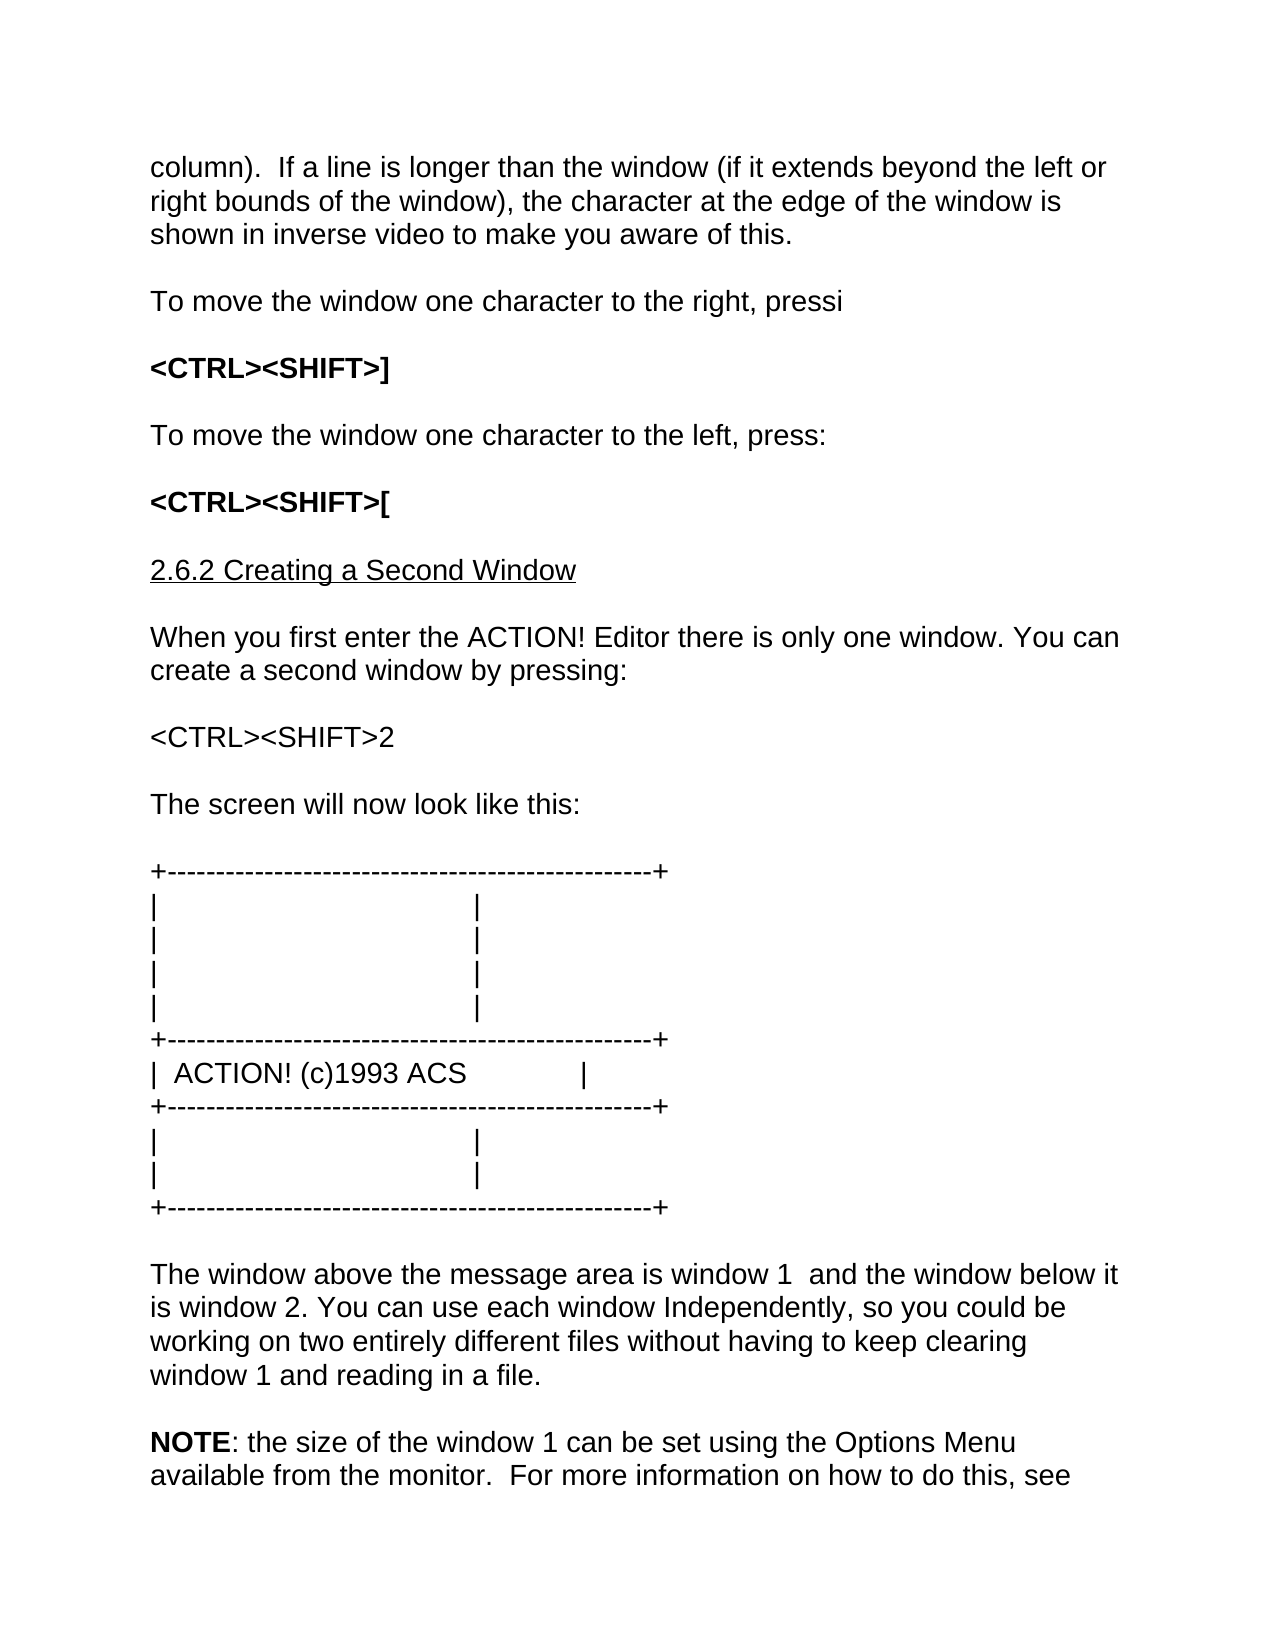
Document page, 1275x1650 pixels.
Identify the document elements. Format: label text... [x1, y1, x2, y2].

text +--------------------------------------------------+ [150, 1190, 1125, 1223]
text <CTRL><SHIFT>[ [150, 485, 1125, 519]
text | | [150, 921, 1125, 955]
text | | [150, 1123, 1125, 1156]
text | ACTION! (c)1993 ACS | [150, 1056, 1125, 1089]
text The screen will now look like this: [150, 787, 1125, 821]
text | | [150, 955, 1125, 988]
text | | [150, 888, 1125, 921]
text | | [150, 1156, 1125, 1190]
text The window above the message area is window 1 and the window below it is window 2. You can use each window Independently, so you could be working on two entirely different files without having to keep clearing window 1 and reading in a file. [150, 1257, 1125, 1391]
text To move the window one character to the left, press: [150, 418, 1125, 452]
text +--------------------------------------------------+ [150, 1022, 1125, 1056]
text +--------------------------------------------------+ [150, 854, 1125, 888]
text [150, 1424, 1125, 1492]
text | | [150, 988, 1125, 1022]
text <CTRL><SHIFT>] [150, 351, 1125, 385]
text 2.6.2 Creating a Second Window [150, 552, 1125, 586]
text <CTRL><SHIFT>2 [150, 720, 1125, 754]
text To move the window one character to the right, pressi [150, 284, 1125, 318]
text When you first enter the ACTION! Editor there is only one window. You can create a second window by pressing: [150, 619, 1125, 687]
text +--------------------------------------------------+ [150, 1089, 1125, 1123]
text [150, 150, 1125, 251]
